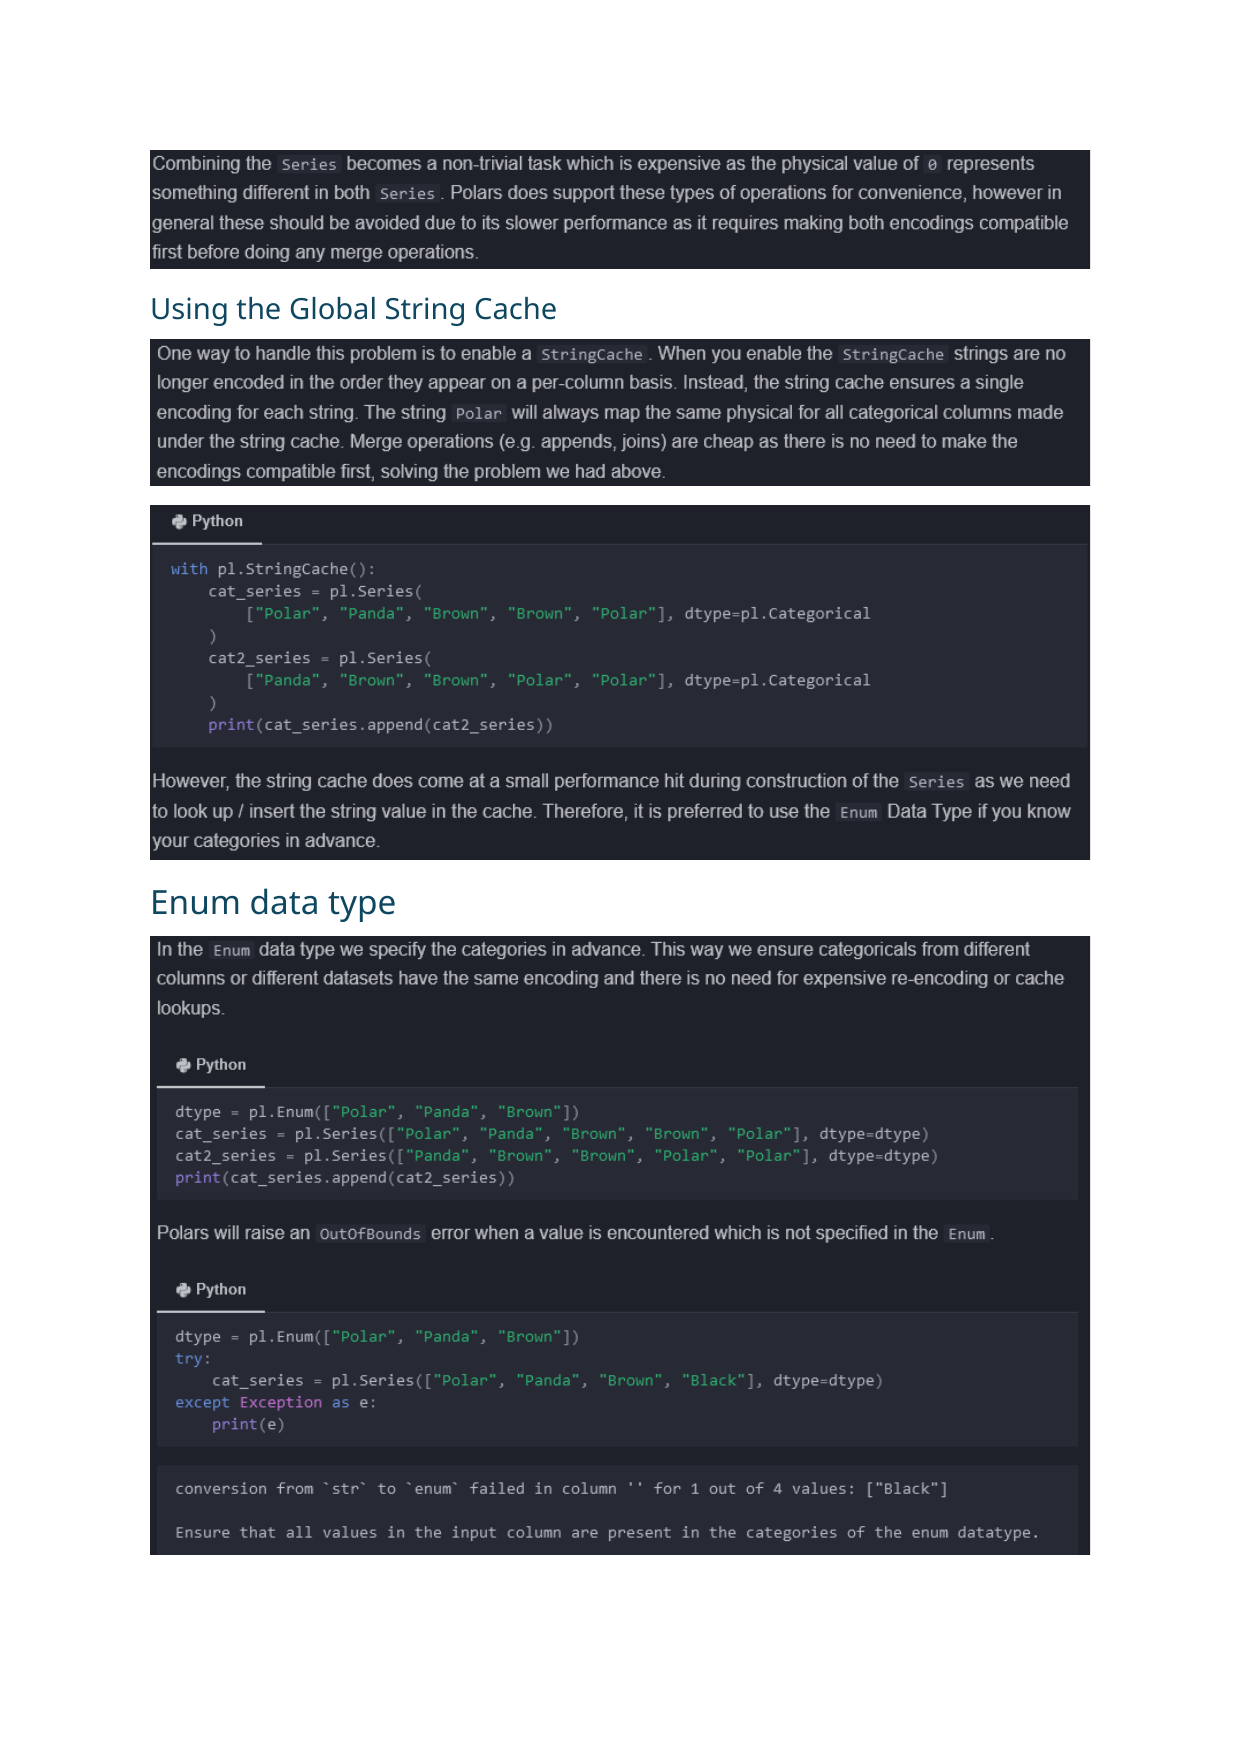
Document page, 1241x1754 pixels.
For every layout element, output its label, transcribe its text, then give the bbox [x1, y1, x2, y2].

picture [150, 936, 1091, 1555]
picture [150, 339, 1091, 486]
subtitle Using the Global String Cache [150, 288, 1090, 328]
subtitle Enum data type [150, 879, 1090, 924]
picture [150, 150, 1091, 269]
picture [150, 505, 1091, 860]
